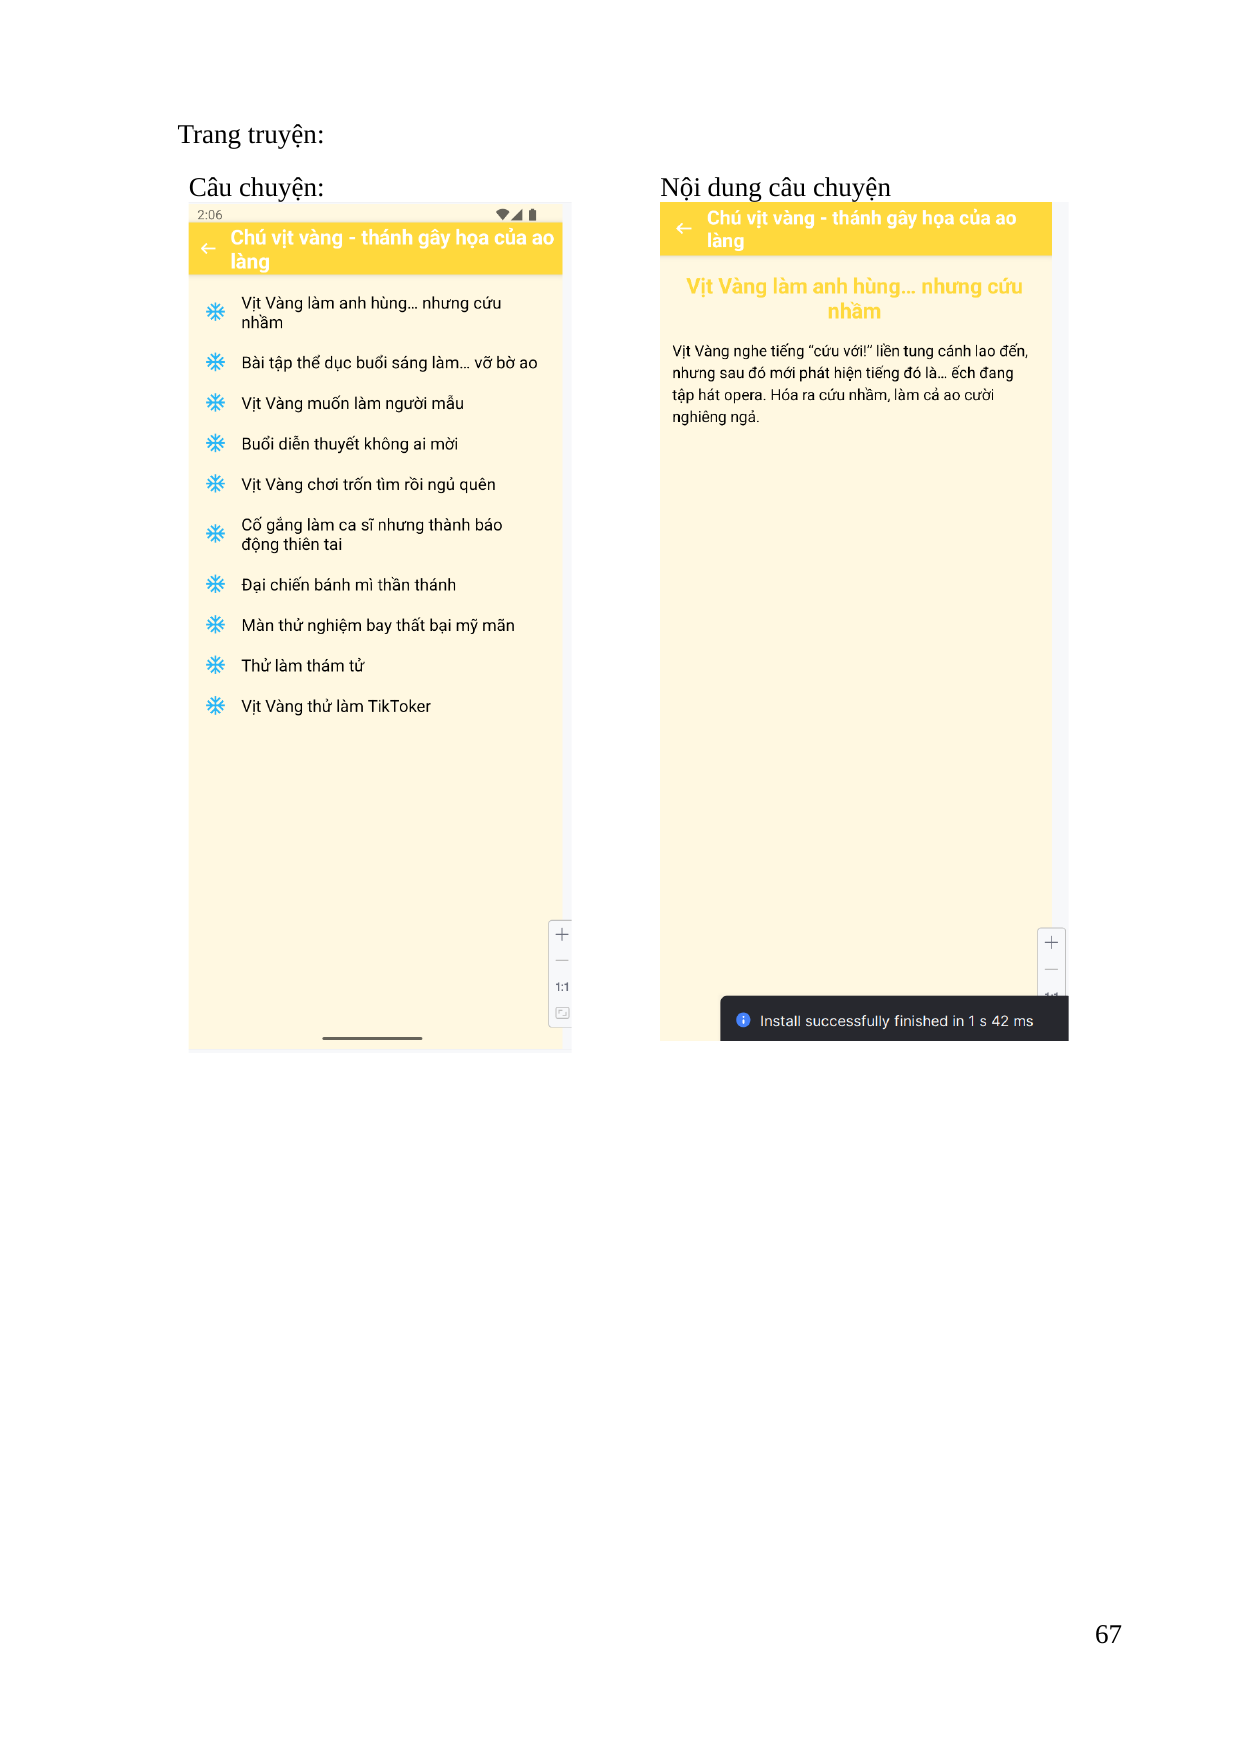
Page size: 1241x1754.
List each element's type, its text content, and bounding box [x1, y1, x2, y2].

table_header Nội dung câu chuyện [649, 171, 1121, 1053]
picture [188, 202, 572, 1053]
table_header Câu chuyện: [177, 171, 649, 1053]
picture [660, 202, 1069, 1041]
text Trang truyện: [177, 118, 1122, 150]
